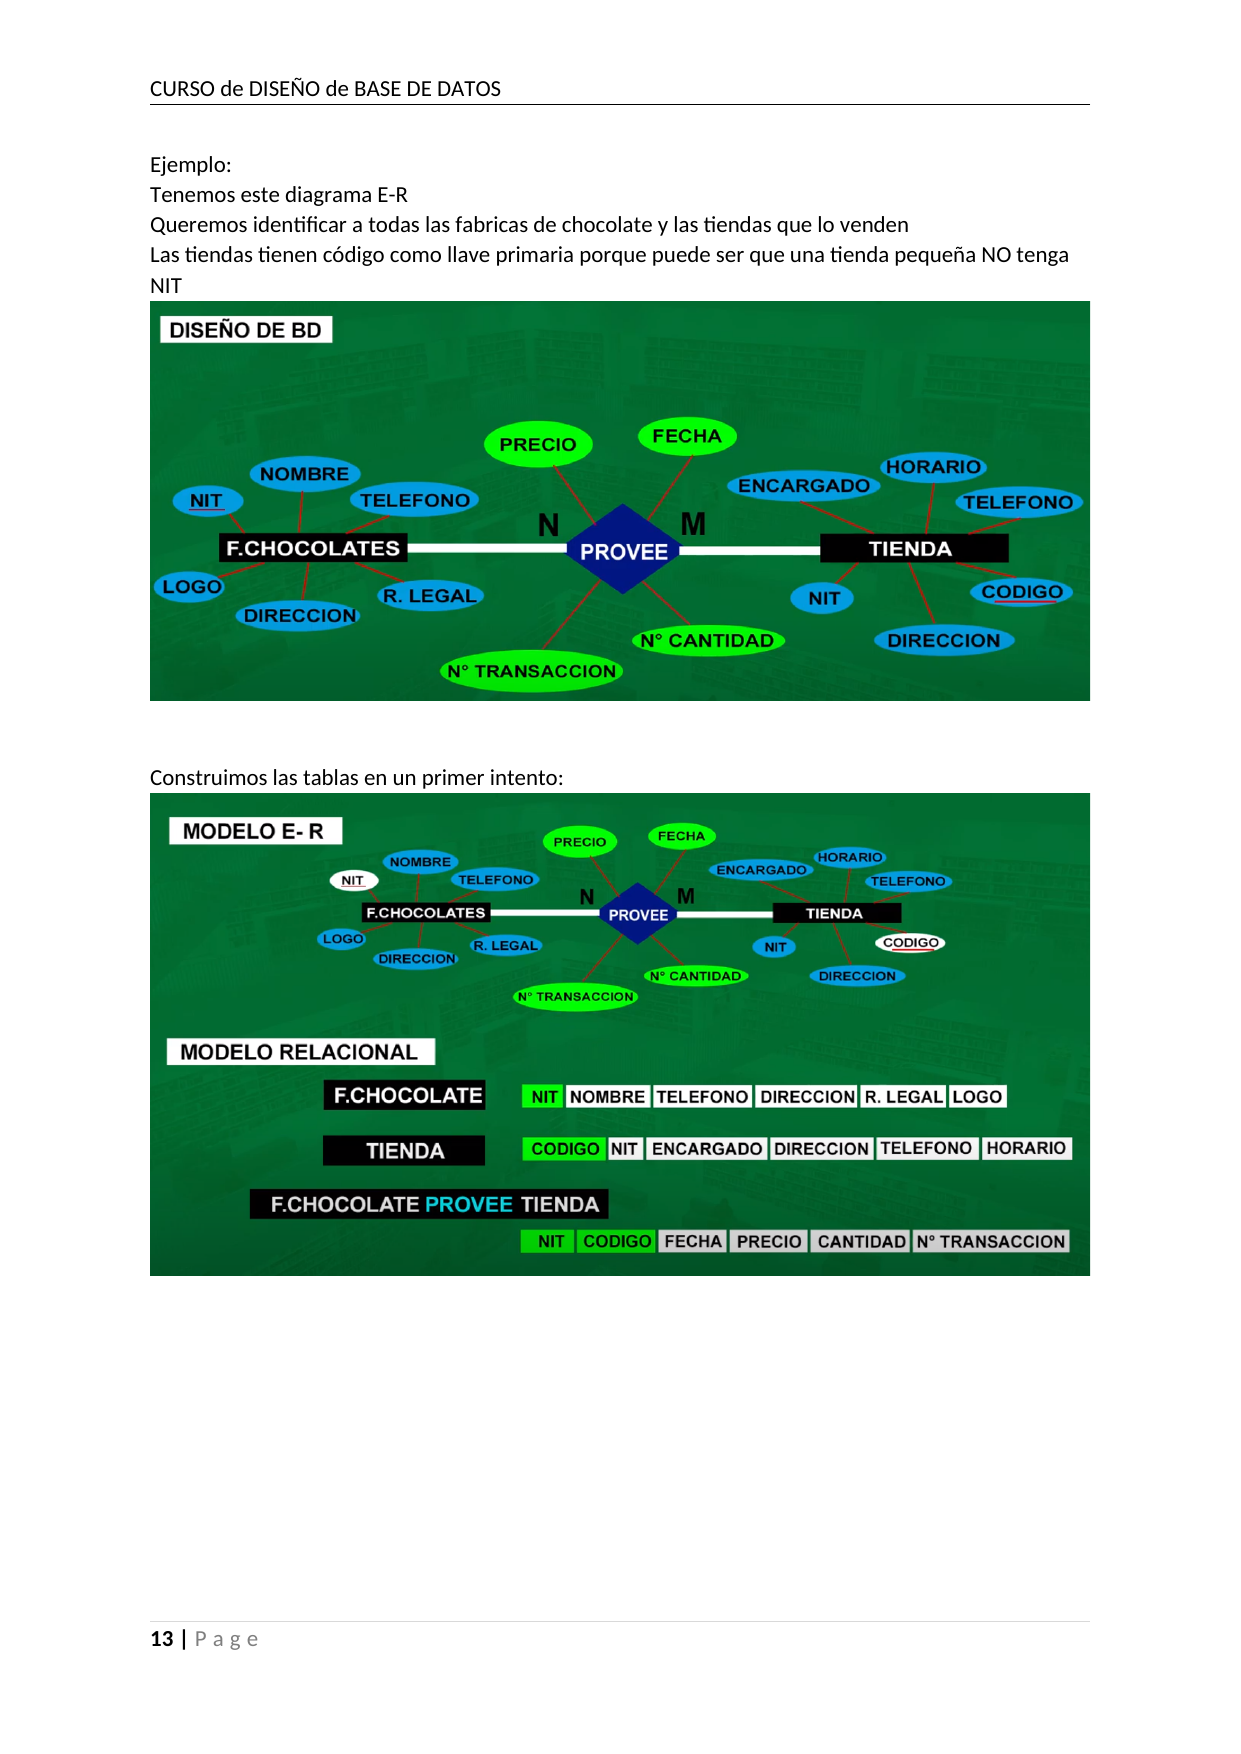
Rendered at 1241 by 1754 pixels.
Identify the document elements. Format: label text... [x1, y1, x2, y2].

picture [150, 793, 1091, 1276]
text Las tiendas tienen código como llave primaria porque puede ser que una tienda pequeña NO tenga NIT [150, 241, 1090, 299]
text Construimos las tablas en un primer intento: [150, 763, 1090, 792]
picture [150, 301, 1091, 701]
text Queremos identificar a todas las fabricas de chocolate y las tiendas que lo venden [150, 210, 1090, 238]
text Tenemos este diagrama E-R [150, 180, 1090, 208]
text Ejemplo: [150, 150, 1090, 178]
